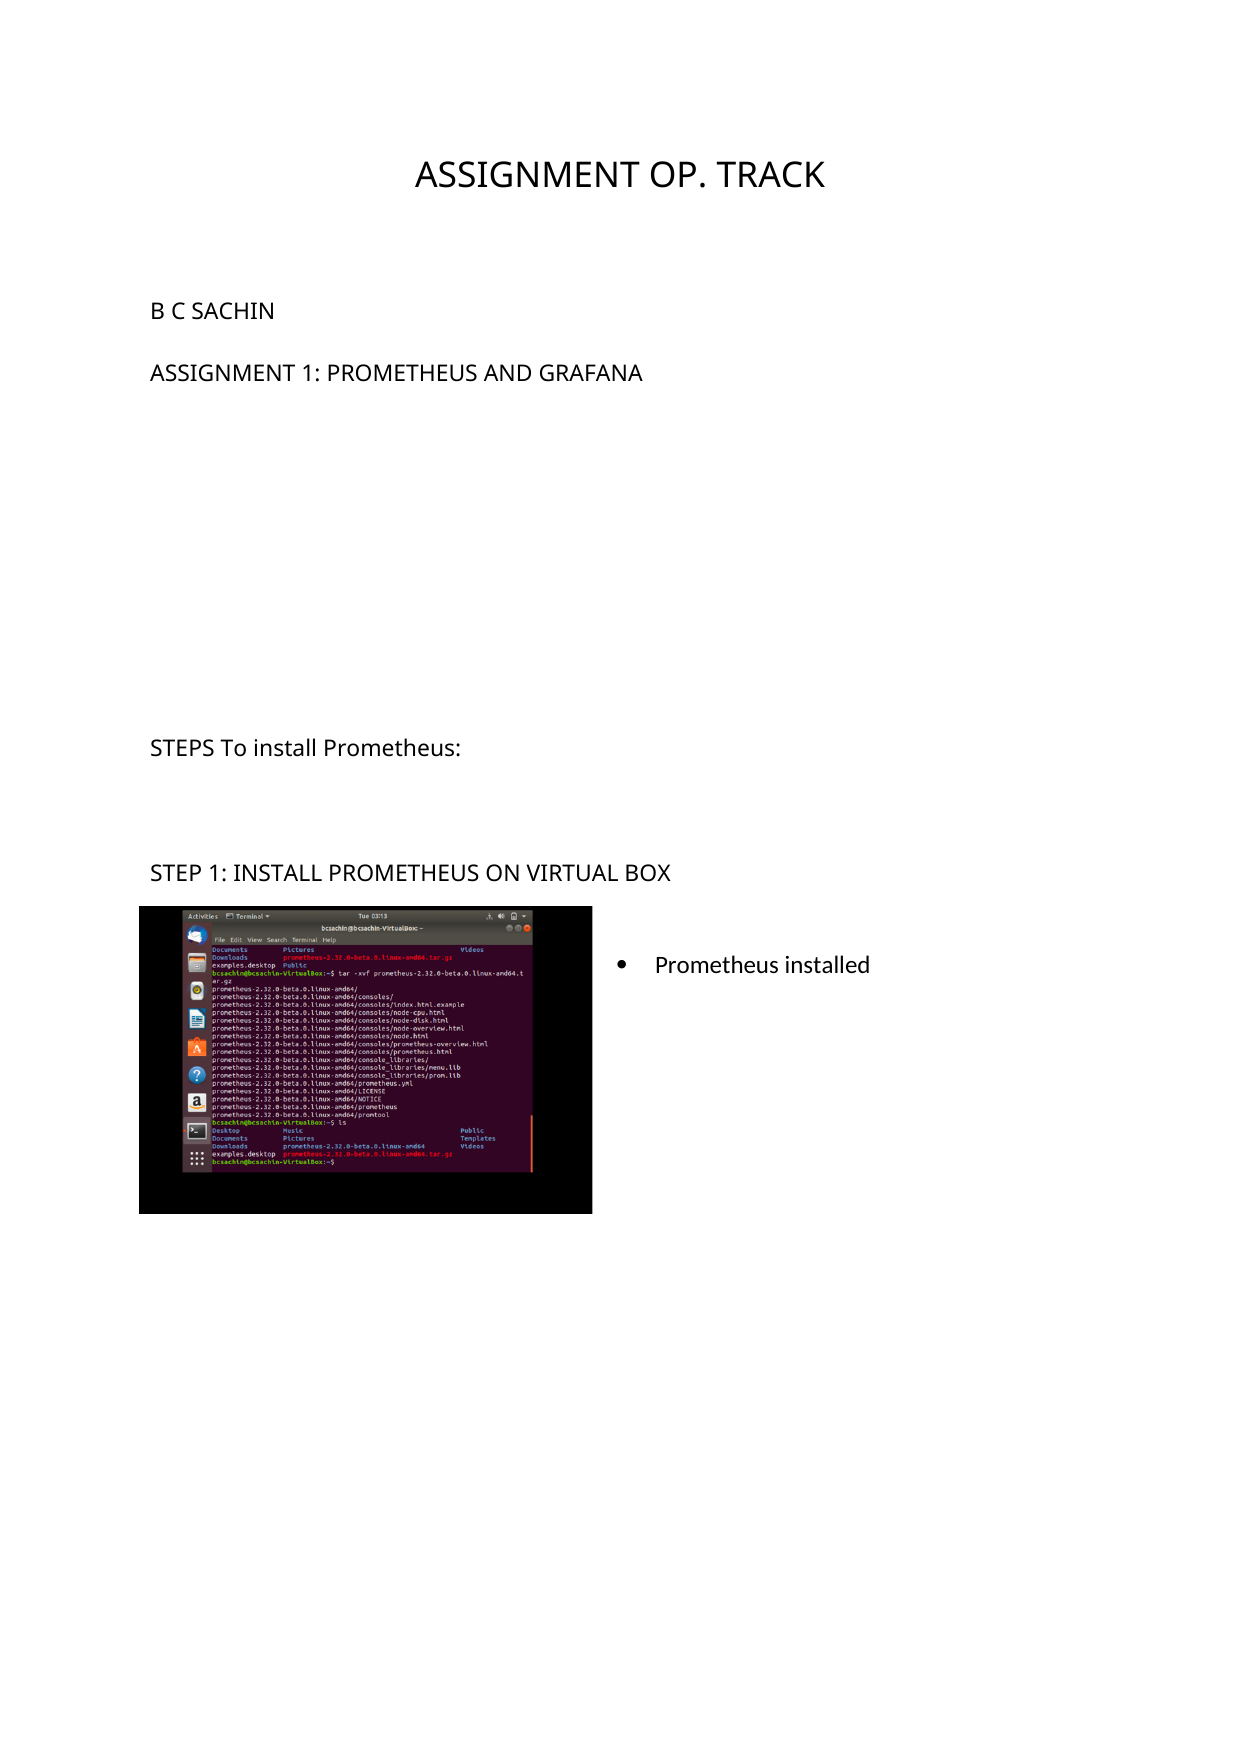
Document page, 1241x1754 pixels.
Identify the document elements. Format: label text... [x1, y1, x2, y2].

text B C SACHIN [150, 295, 1090, 326]
text STEP 1: INSTALL PROMETHEUS ON VIRTUAL BOX [150, 857, 1090, 888]
text STEPS To install Prometheus: [150, 732, 1090, 763]
picture [138, 906, 595, 1216]
text ASSIGNMENT 1: PROMETHEUS AND GRAFANA [150, 357, 1090, 388]
list Prometheus installed [595, 949, 1090, 980]
text ASSIGNMENT OP. TRACK [150, 150, 1090, 198]
